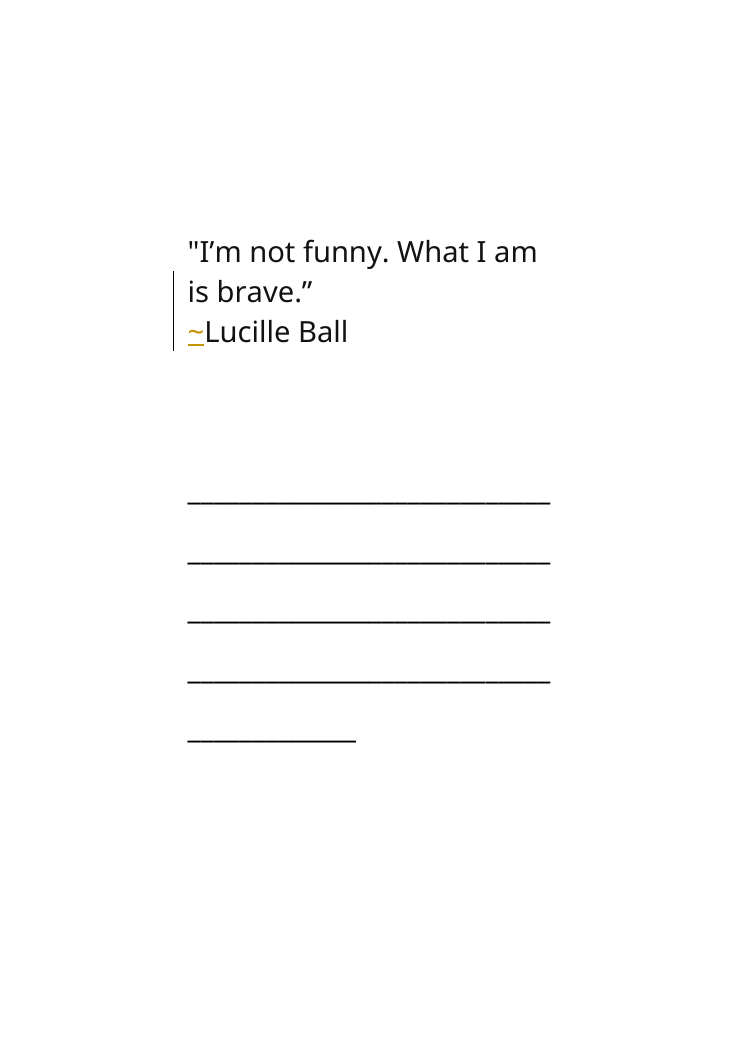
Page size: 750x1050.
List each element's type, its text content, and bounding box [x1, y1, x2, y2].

text "I’m not funny. What I am is brave.” [187, 232, 562, 311]
text _____________________________________________________________________________________________________________________________ [187, 470, 562, 747]
text Lucille Ball [187, 311, 562, 351]
